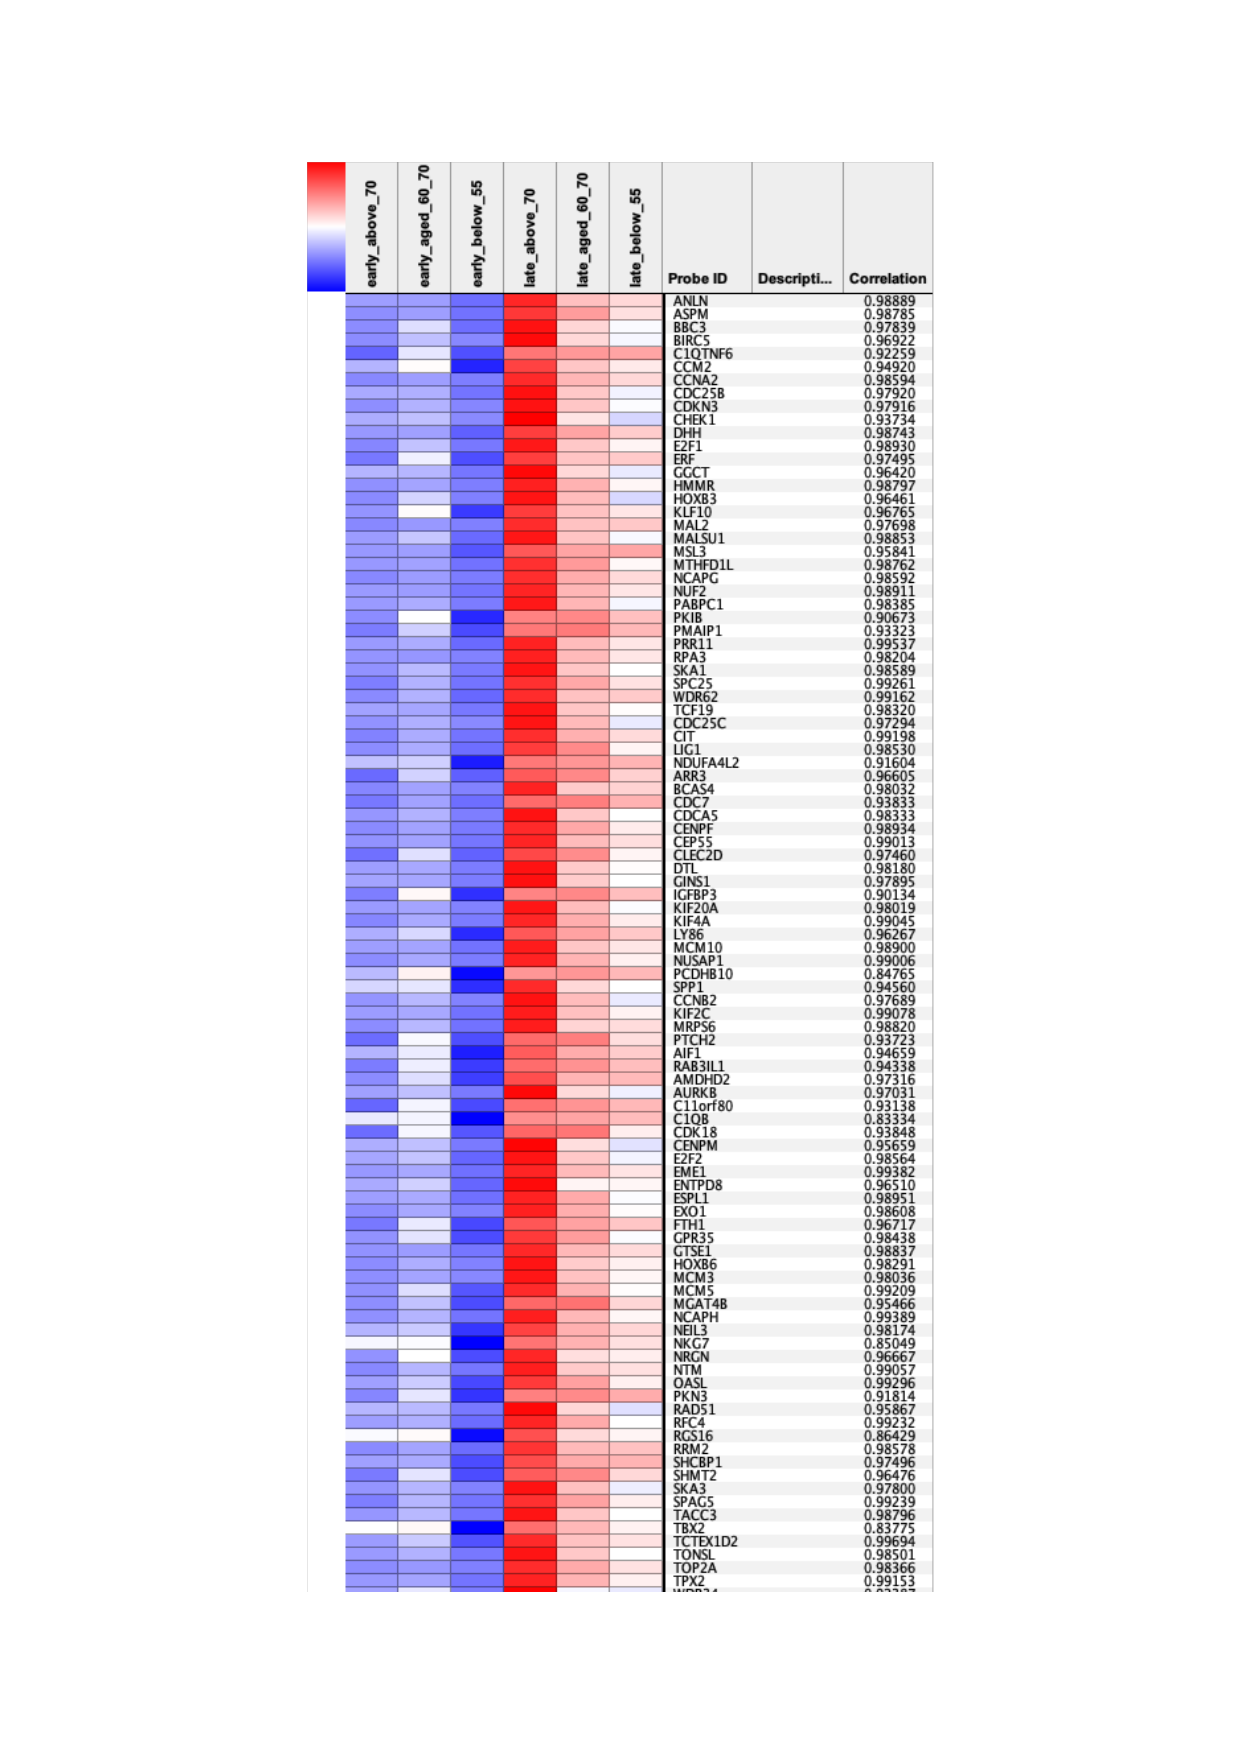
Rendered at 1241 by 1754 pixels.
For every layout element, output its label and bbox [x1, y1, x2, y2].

picture [307, 162, 934, 1592]
